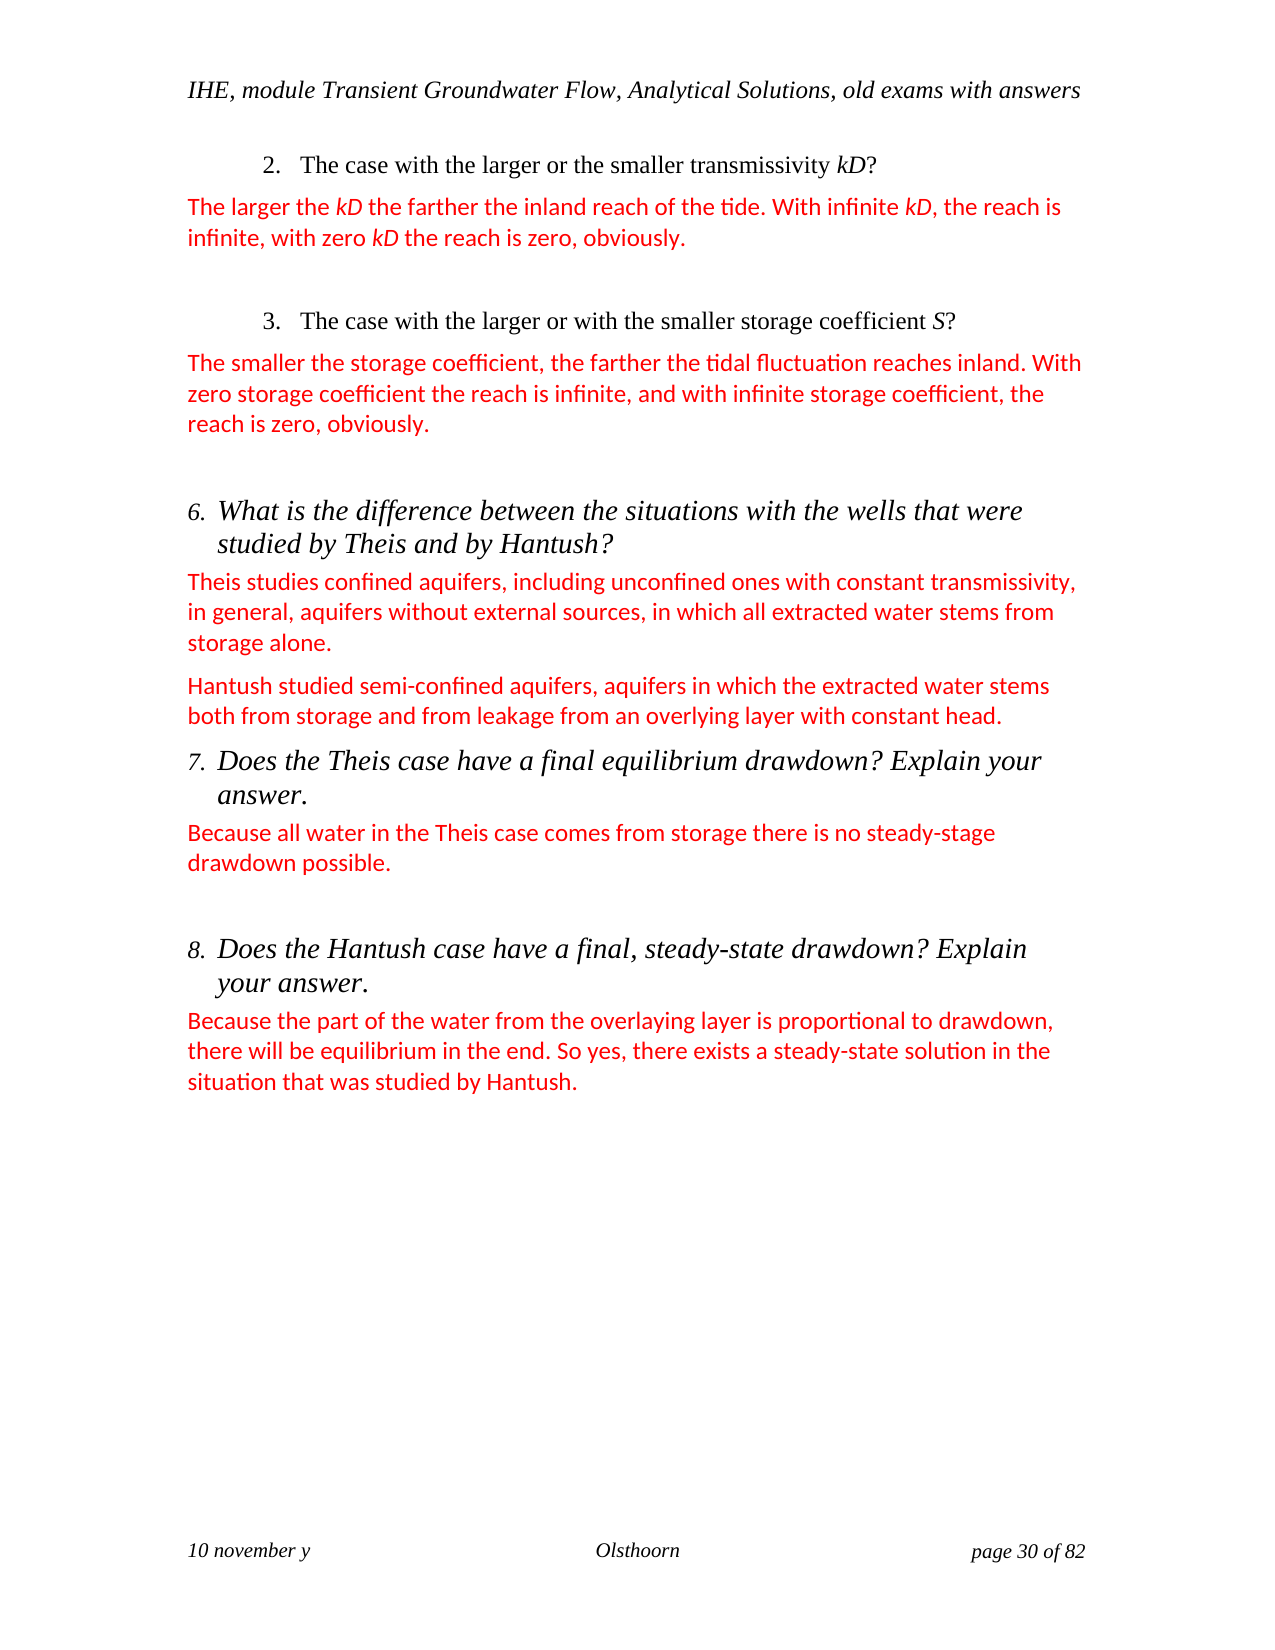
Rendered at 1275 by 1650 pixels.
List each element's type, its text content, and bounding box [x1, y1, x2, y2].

text The smaller the storage coefficient, the farther the tidal fluctuation reaches inland. With zero storage coefficient the reach is infinite, and with infinite storage coefficient, the reach is zero, obviously. [187, 347, 1087, 439]
text The larger the kD the farther the inland reach of the tide. With infinite kD, the reach is infinite, with zero kD the reach is zero, obviously. [187, 191, 1087, 252]
text Because all water in the Theis case comes from storage there is no steady-stage drawdown possible. [187, 817, 1087, 878]
text Because the part of the water from the overlaying layer is proportional to drawdown, there will be equilibrium in the end. So yes, there exists a steady-state solution in the situation that was studied by Hantush. [187, 1005, 1087, 1097]
list Does the Theis case have a final equilibrium drawdown? Explain your answer. [187, 743, 1087, 811]
list The case with the larger or the smaller transmissivity kD? [262, 150, 1087, 179]
text Hantush studied semi-confined aquifers, aquifers in which the extracted water stems both from storage and from leakage from an overlying layer with constant head. [187, 670, 1087, 731]
list What is the difference between the situations with the wells that were studied by Theis and by Hantush? [187, 493, 1087, 560]
text Theis studies confined aquifers, including unconfined ones with constant transmissivity, in general, aquifers without external sources, in which all extracted water stems from storage alone. [187, 566, 1087, 657]
list The case with the larger or with the smaller storage coefficient S? [262, 306, 1087, 335]
list Does the Hantush case have a final, steady-state drawdown? Explain your answer. [187, 932, 1087, 999]
